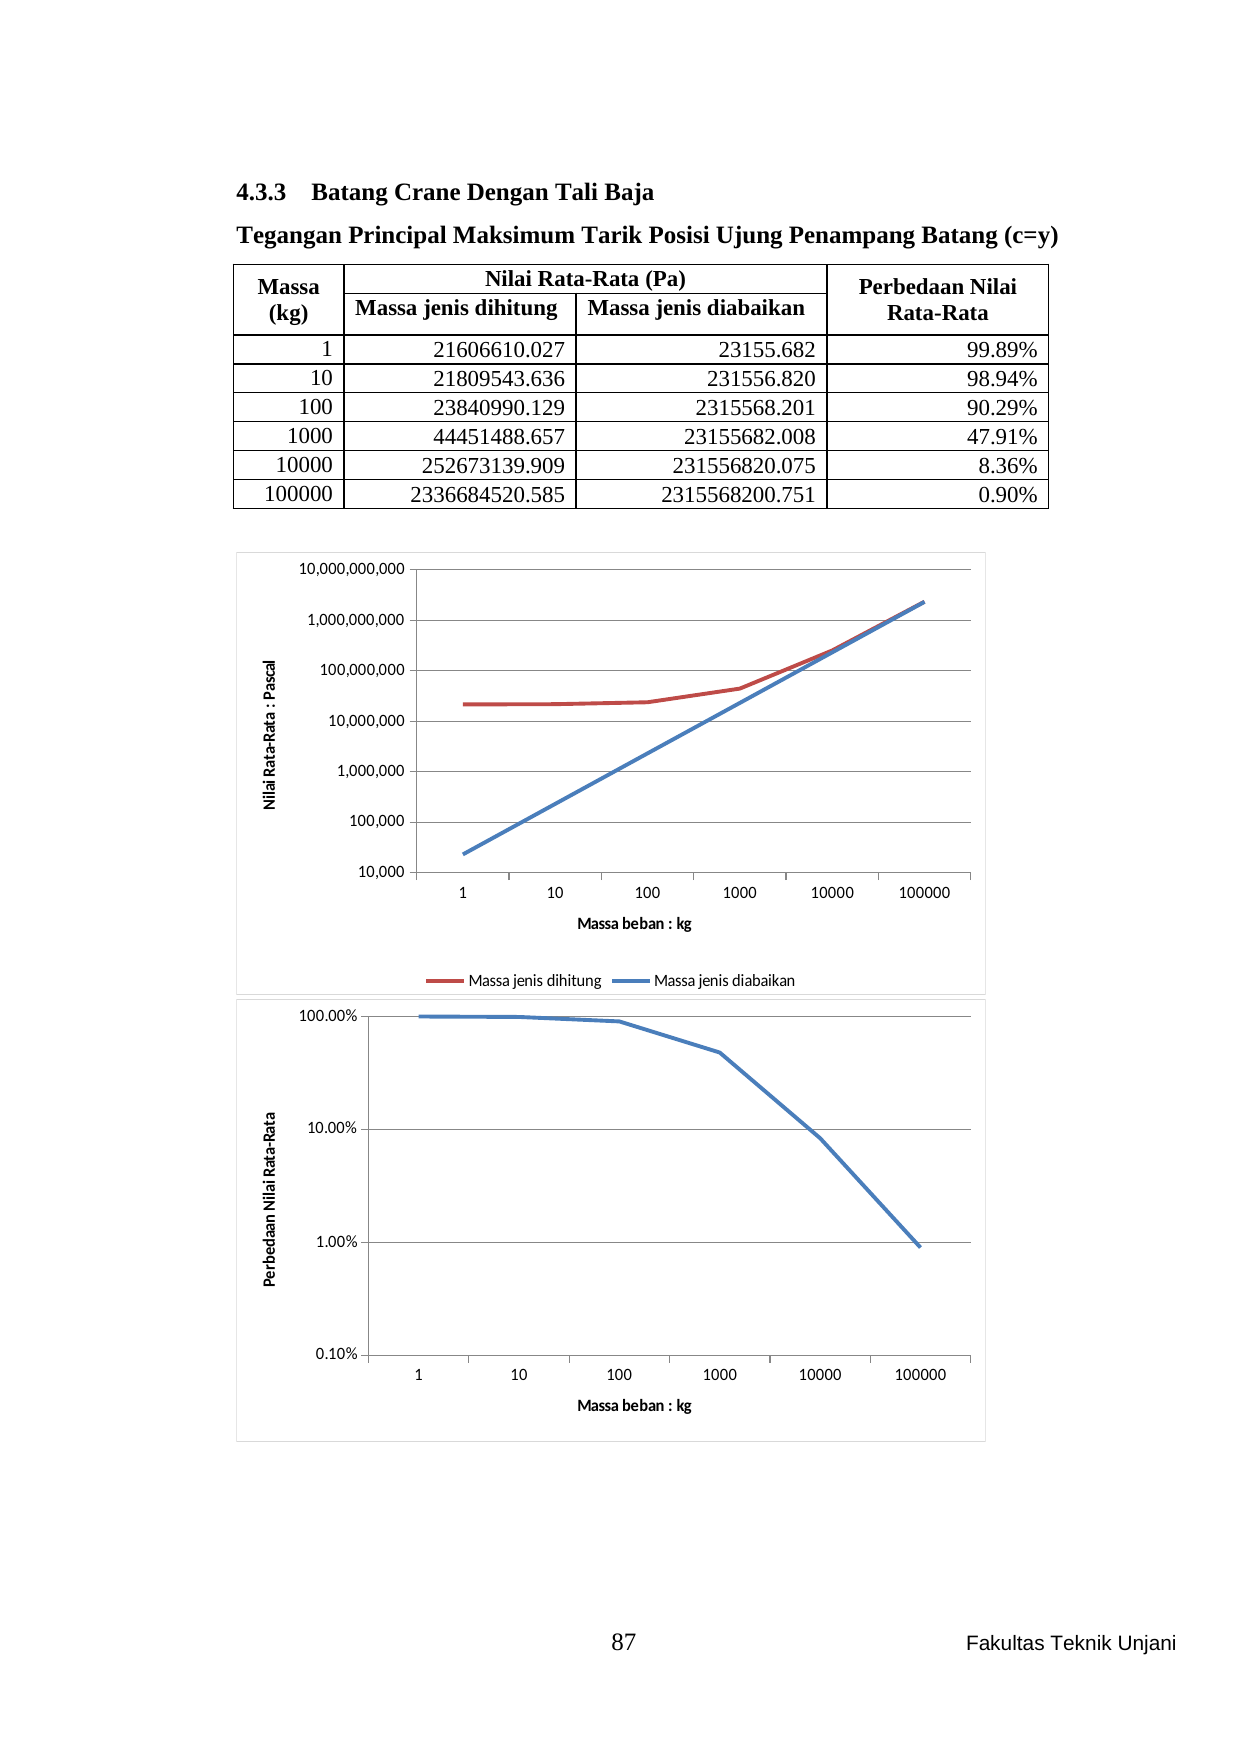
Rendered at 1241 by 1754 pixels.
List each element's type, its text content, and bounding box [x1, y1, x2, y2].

table_header Massa (kg) [234, 265, 343, 334]
table_header Nilai Rata-Rata (Pa) [345, 265, 826, 292]
table_cell 44451488.657 [345, 422, 575, 450]
table_cell 2315568200.751 [577, 480, 826, 508]
table_cell 2336684520.585 [345, 480, 575, 508]
table_cell 23155.682 [577, 336, 826, 363]
table_cell 10 [234, 365, 343, 392]
table_cell 0.90% [828, 480, 1048, 508]
table_cell 1 [234, 336, 343, 363]
table_cell Massa jenis dihitung [345, 294, 575, 334]
subtitle 4.3.3 Batang Crane Dengan Tali Baja [236, 177, 1063, 206]
table_cell 252673139.909 [345, 451, 575, 479]
table_cell 21606610.027 [345, 336, 575, 363]
text Tegangan Principal Maksimum Tarik Posisi Ujung Penampang Batang (c=y) [236, 220, 1063, 249]
table_cell 47.91% [828, 422, 1048, 450]
table_cell 8.36% [828, 451, 1048, 479]
table_cell 90.29% [828, 393, 1048, 421]
table_cell Massa jenis diabaikan [577, 294, 826, 334]
table_cell 100000 [234, 480, 343, 508]
table_cell 10000 [234, 451, 343, 479]
table_cell 23155682.008 [577, 422, 826, 450]
table_cell 99.89% [828, 336, 1048, 363]
table_cell 231556820.075 [577, 451, 826, 479]
table_header Perbedaan Nilai Rata-Rata [828, 265, 1048, 334]
table_cell 21809543.636 [345, 365, 575, 392]
table_cell 1000 [234, 422, 343, 450]
table_cell 23840990.129 [345, 393, 575, 421]
table_cell 98.94% [828, 365, 1048, 392]
table_cell 2315568.201 [577, 393, 826, 421]
table_cell 231556.820 [577, 365, 826, 392]
table_cell 100 [234, 393, 343, 421]
